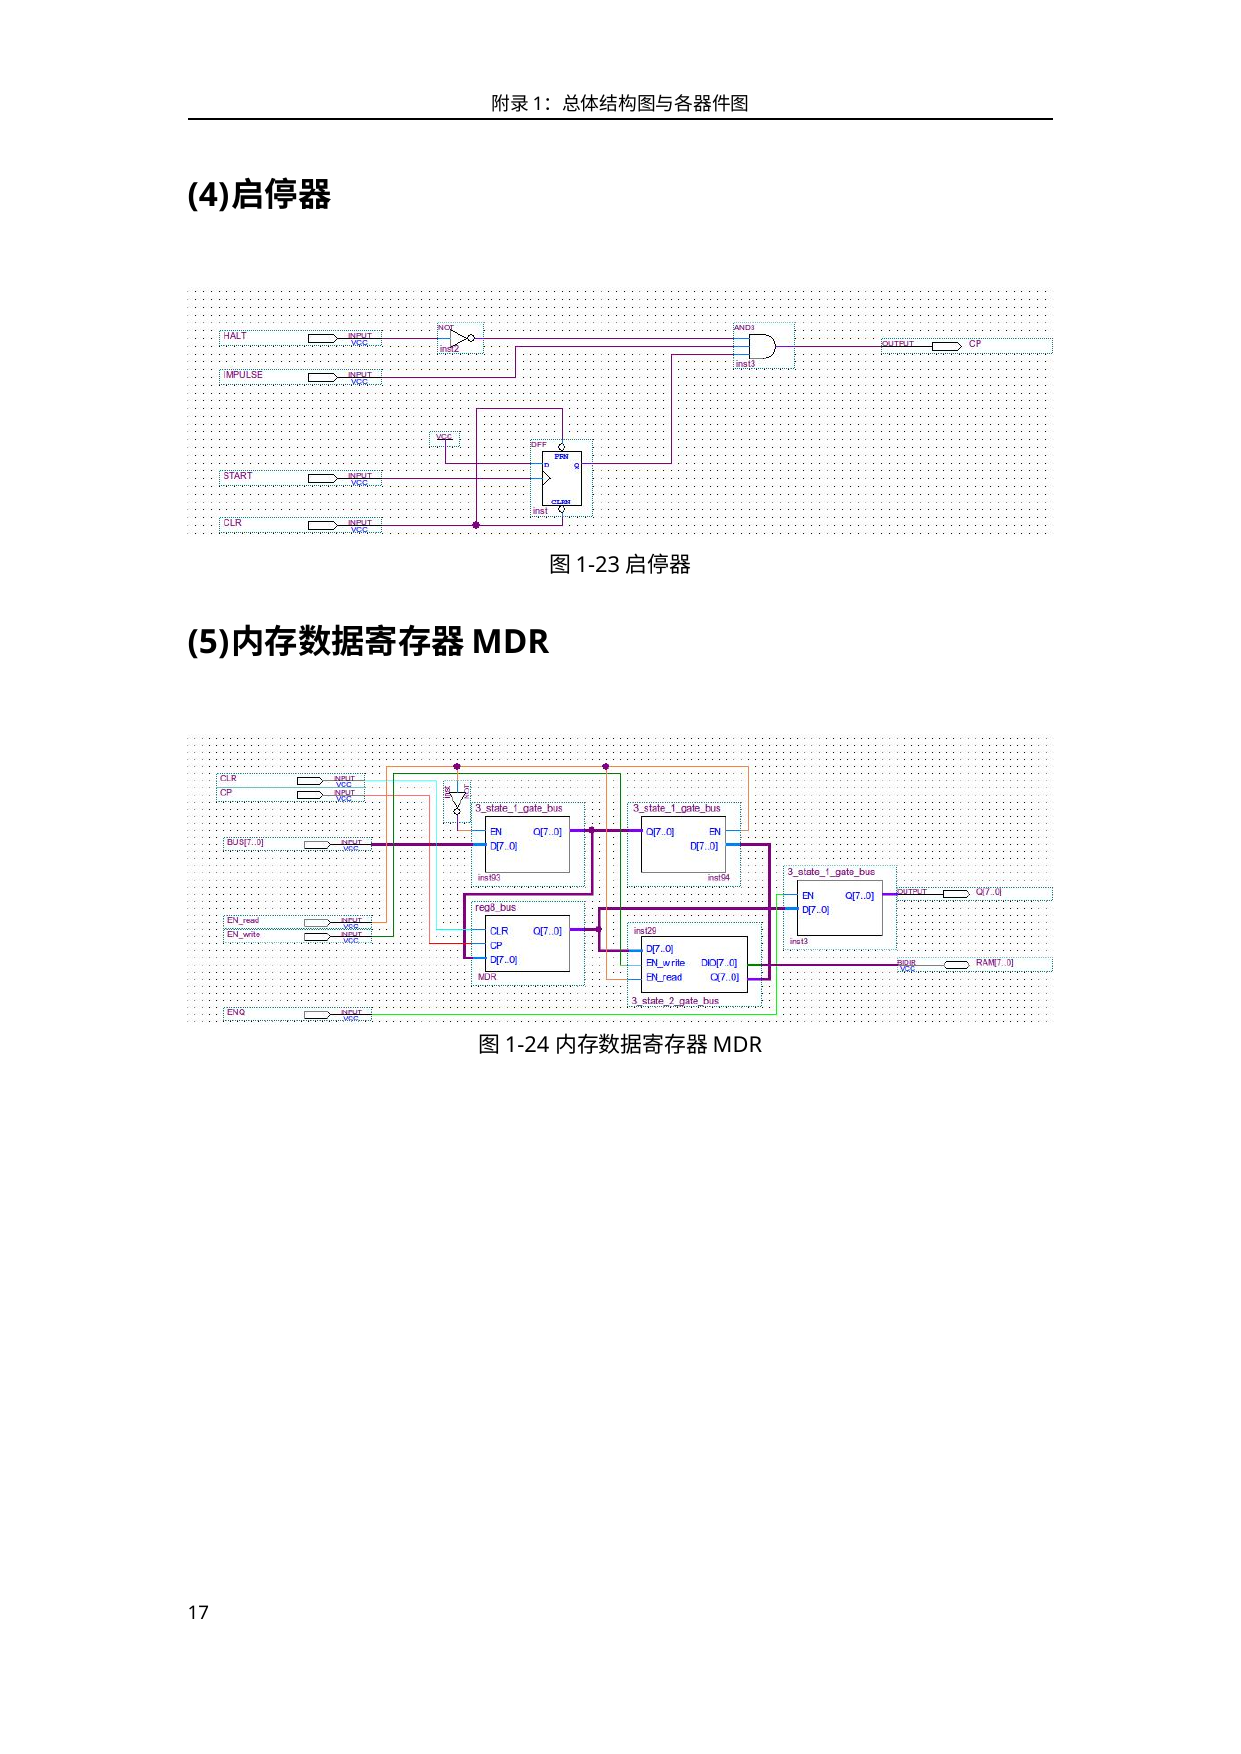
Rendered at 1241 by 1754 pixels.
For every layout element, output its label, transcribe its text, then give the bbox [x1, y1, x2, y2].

picture [187, 287, 1054, 539]
text 图1-23 启停器 [187, 547, 1053, 580]
text 图1-24 内存数据寄存器MDR [187, 1027, 1053, 1059]
subtitle 启停器 [187, 160, 1053, 225]
picture [187, 734, 1054, 1027]
subtitle 内存数据寄存器MDR [187, 607, 1053, 672]
